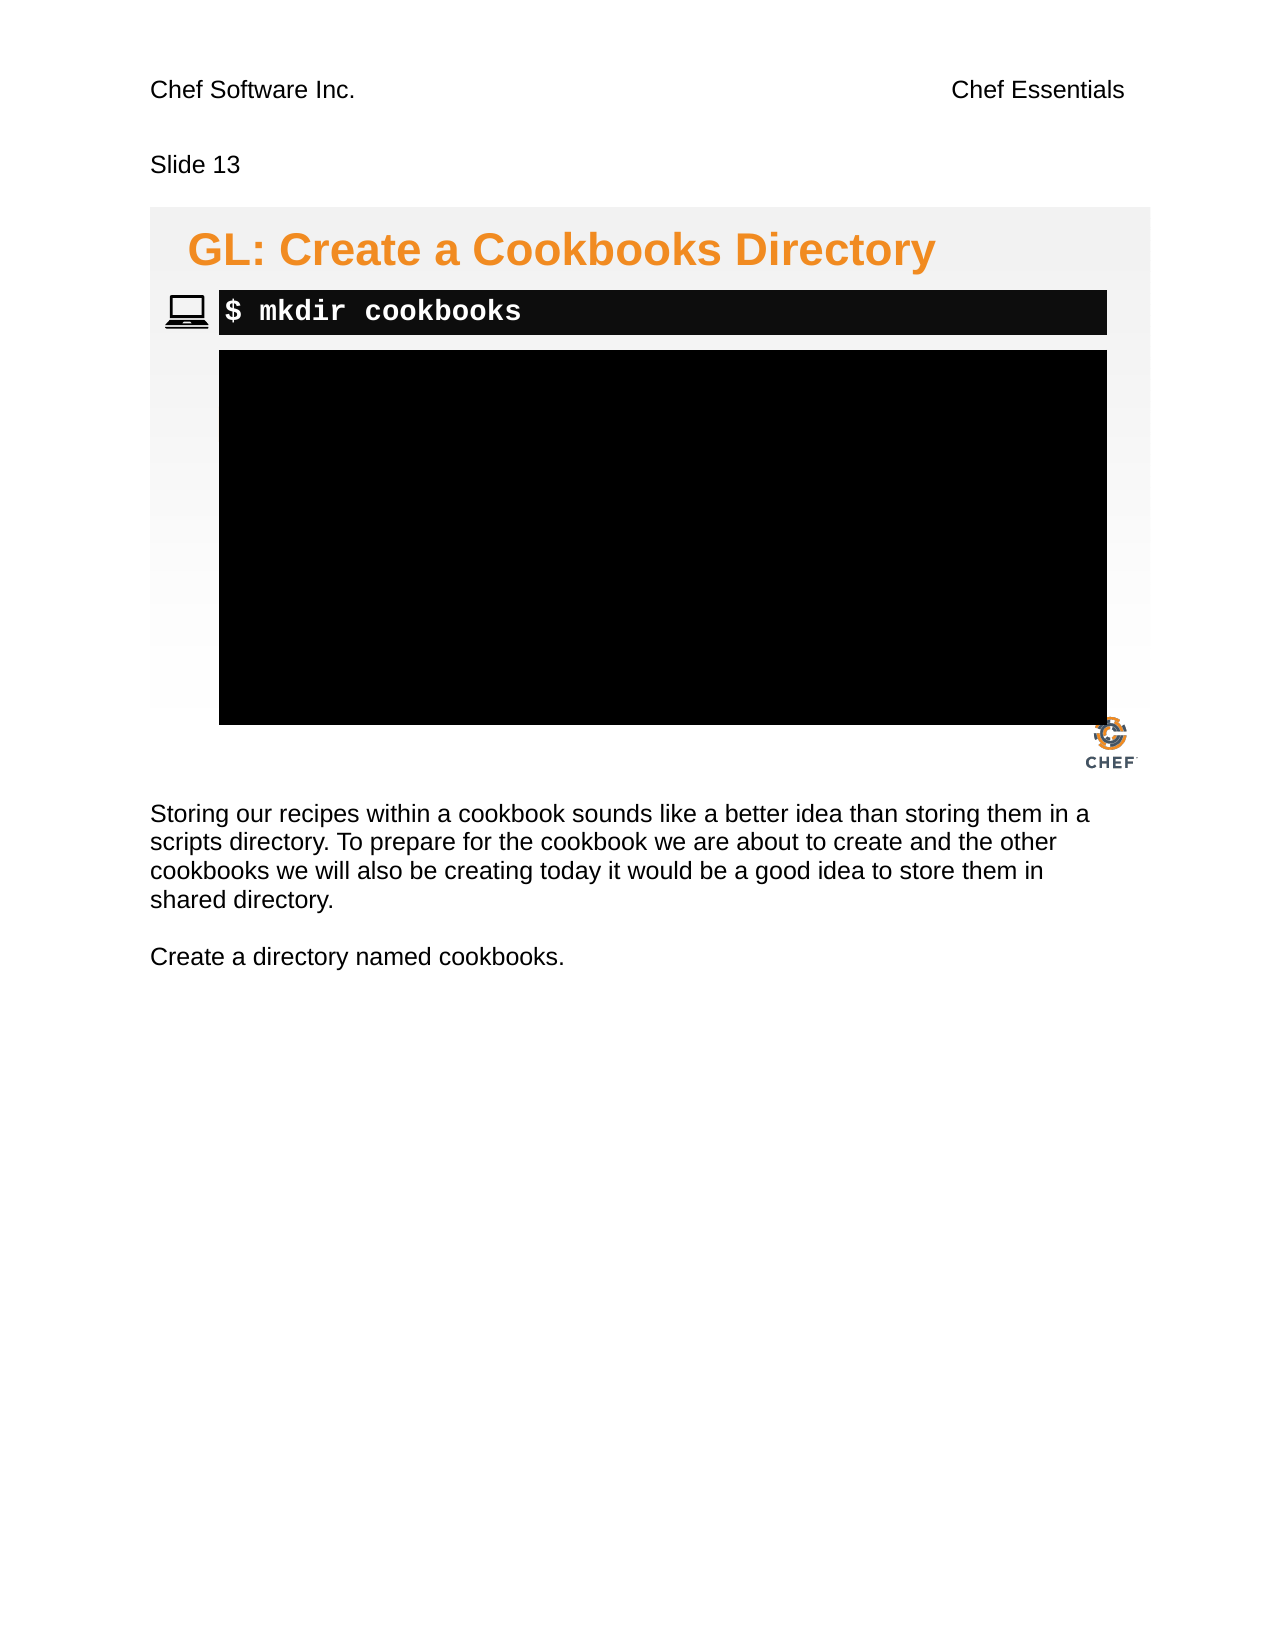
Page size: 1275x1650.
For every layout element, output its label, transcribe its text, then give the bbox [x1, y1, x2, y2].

text Create a directory named cookbooks. [150, 942, 1125, 971]
text Storing our recipes within a cookbook sounds like a better idea than storing them in a scripts directory. To prepare for the cookbook we are about to create and the other cookbooks we will also be creating today it would be a good idea to store them in shared directory. [150, 798, 1125, 913]
text Slide 13 [150, 150, 1125, 179]
